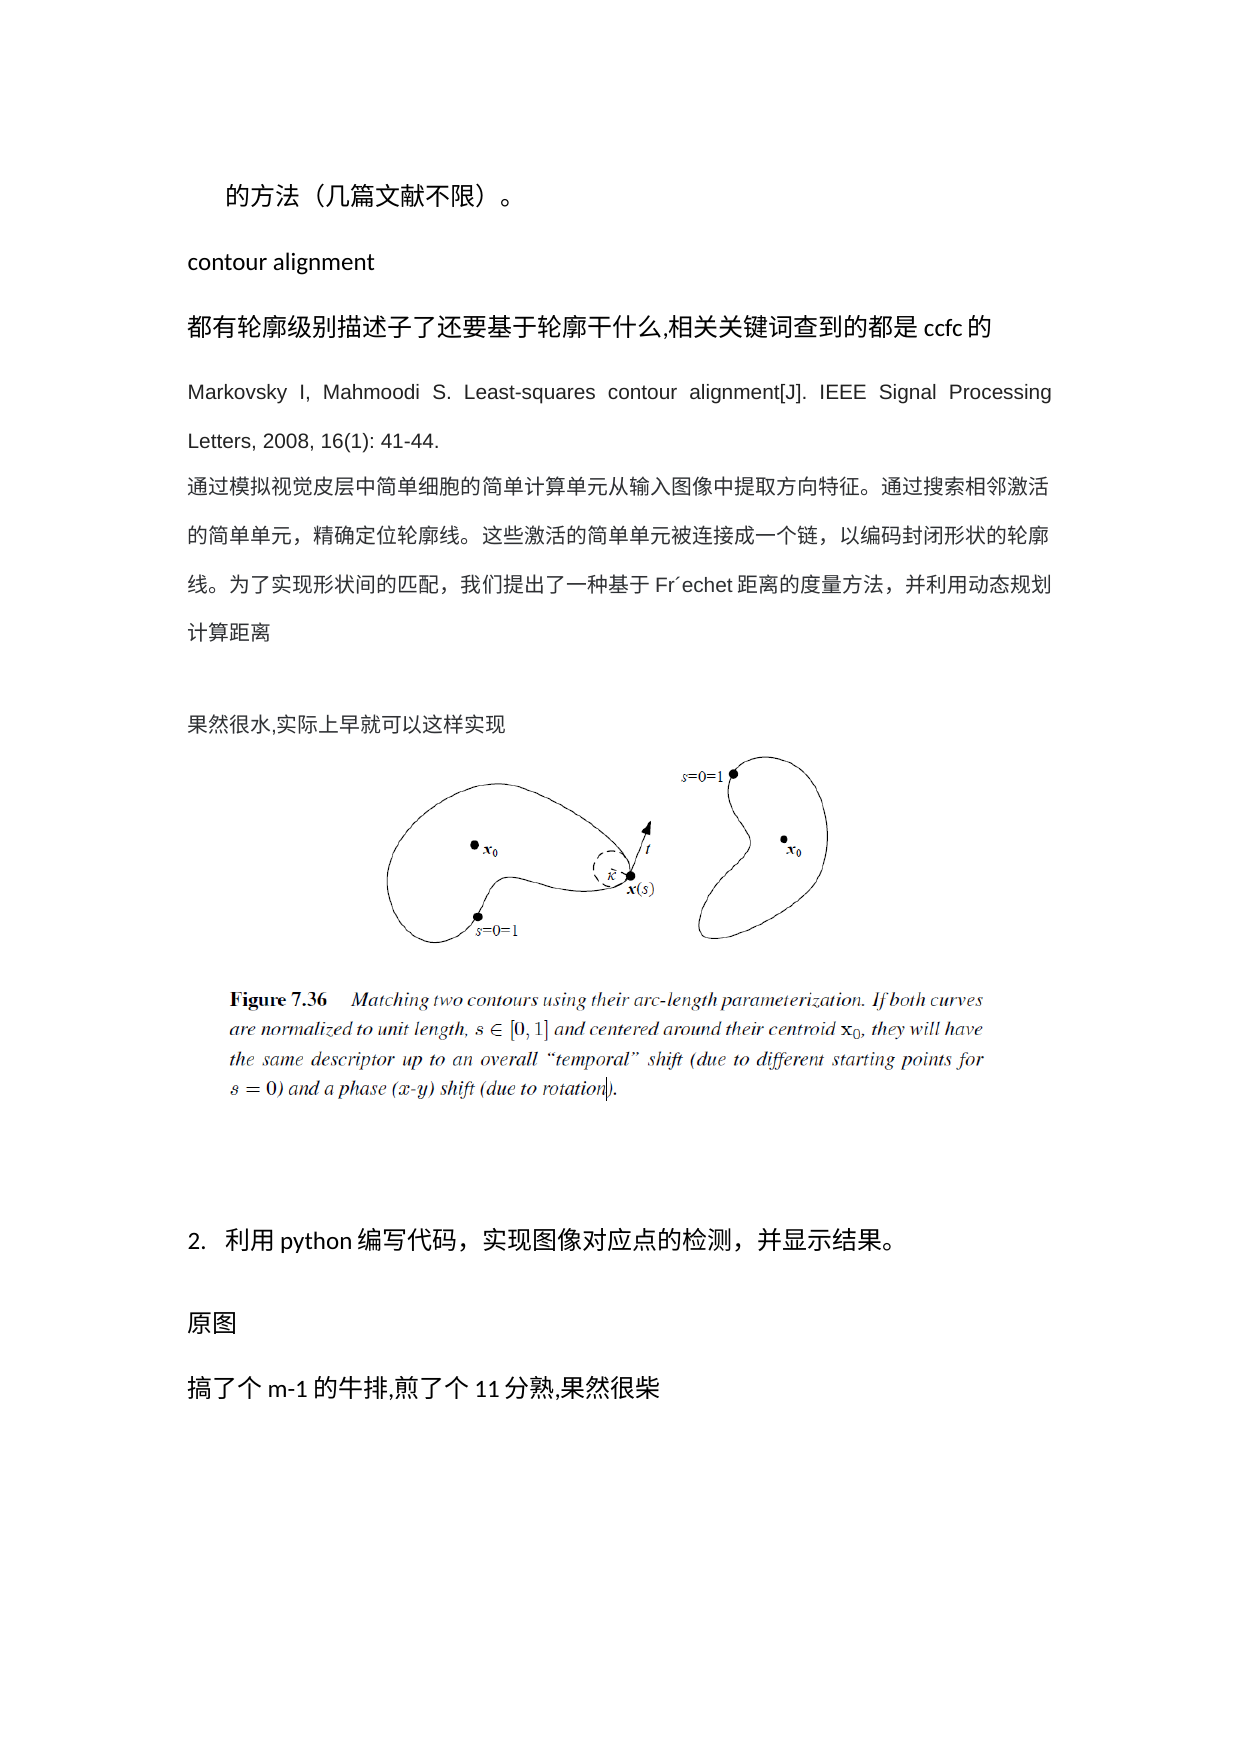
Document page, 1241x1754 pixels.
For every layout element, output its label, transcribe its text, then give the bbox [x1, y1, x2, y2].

list 利用python编写代码，实现图像对应点的检测，并显示结果。 [187, 1206, 1053, 1271]
text contour alignment [187, 245, 1053, 278]
text 都有轮廓级别描述子了还要基于轮廓干什么,相关关键词查到的都是ccfc的 [187, 293, 1053, 358]
text 搞了个m-1的牛排,煎了个11分熟,果然很柴 [187, 1354, 1053, 1419]
text 果然很水,实际上早就可以这样实现 [187, 707, 1053, 740]
text Markovsky I, Mahmoodi S. Least-squares contour alignment[J]. IEEE Signal Processing Letters, 2008, 16(1): 41-44. [187, 376, 1053, 457]
text 原图 [187, 1289, 1053, 1354]
text 通过模拟视觉皮层中简单细胞的简单计算单元从输入图像中提取方向特征。通过搜索相邻激活的简单单元，精确定位轮廓线。这些激活的简单单元被连接成一个链，以编码封闭形状的轮廓线。为了实现形状间的匹配，我们提出了一种基于Fr´echet距离的度量方法，并利用动态规划计算距离 [187, 469, 1053, 648]
picture [187, 755, 1053, 1114]
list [187, 162, 1053, 227]
